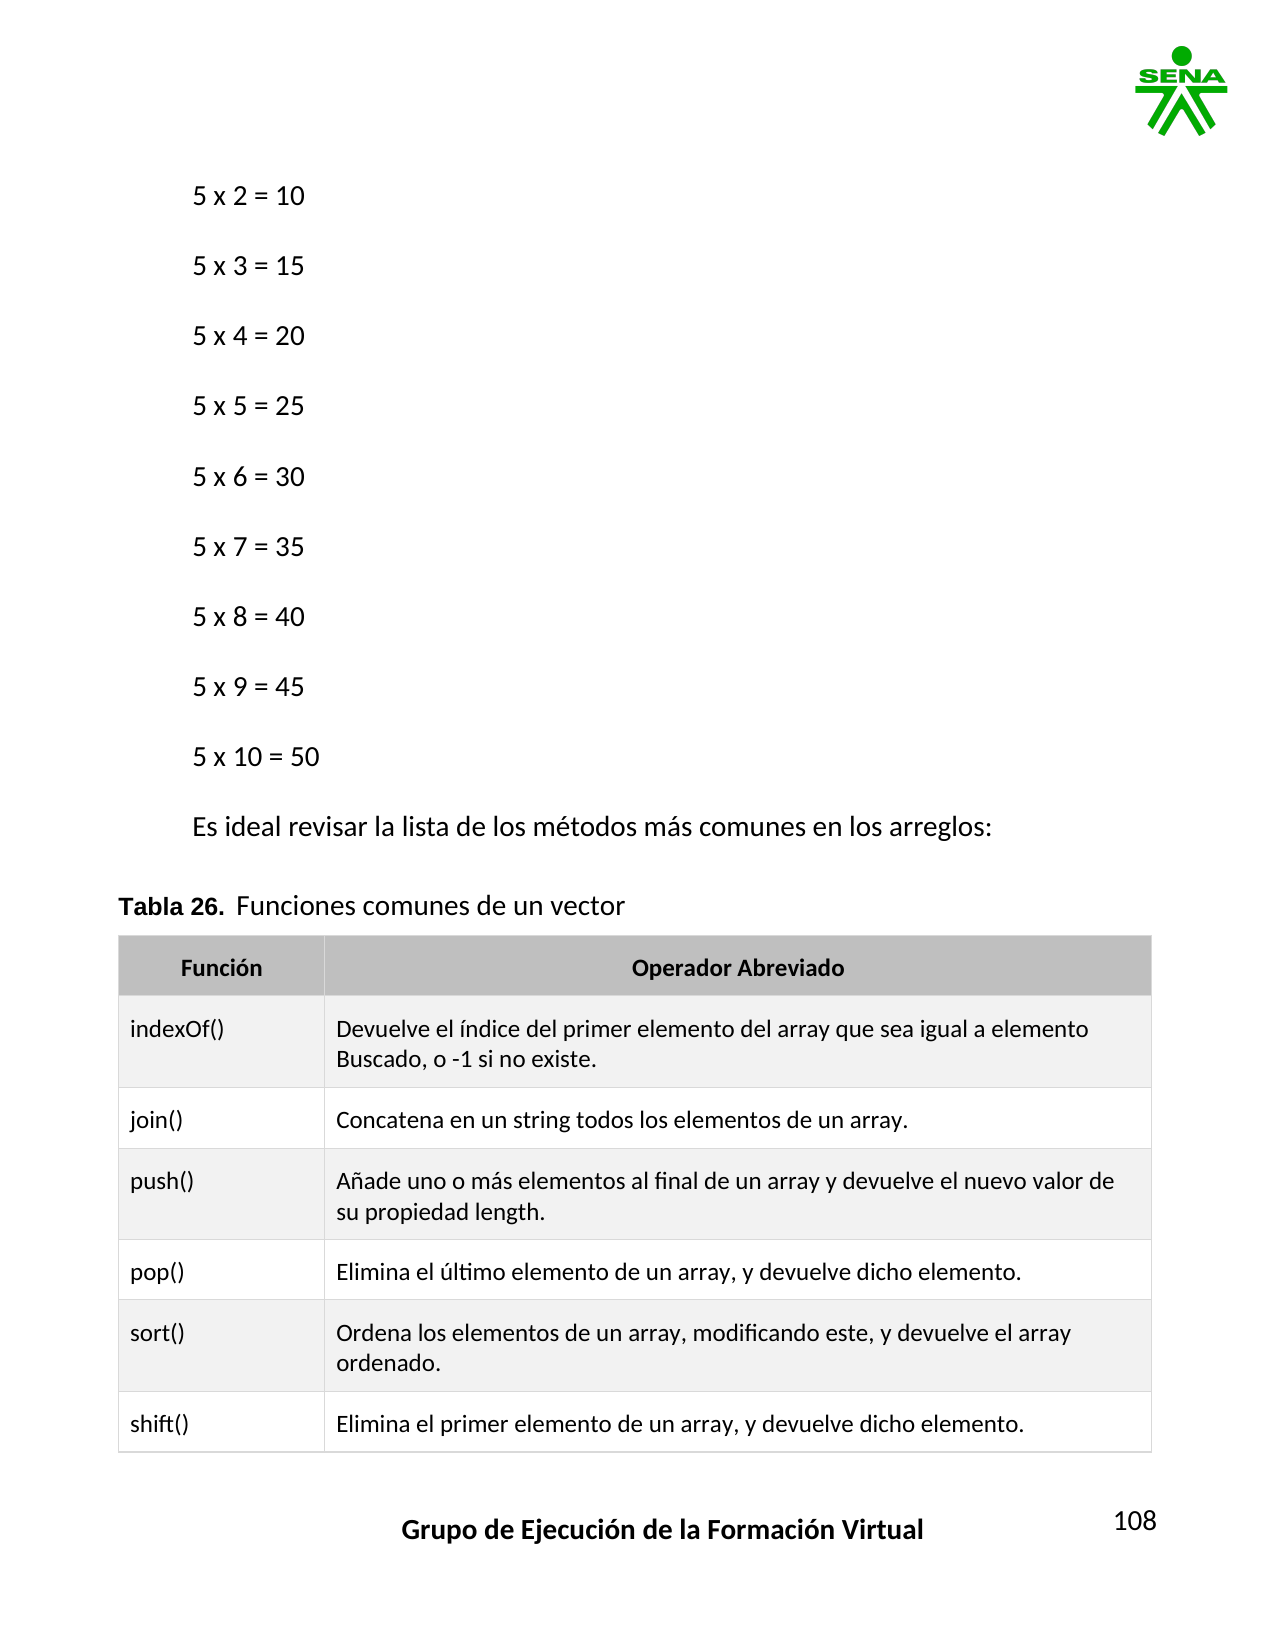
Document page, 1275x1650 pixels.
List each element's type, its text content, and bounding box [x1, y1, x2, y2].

table_cell push() [119, 1149, 324, 1239]
table_cell indexOf() [119, 996, 324, 1087]
table_header Operador Abreviado [325, 936, 1151, 995]
table_cell Elimina el primer elemento de un array, y devuelve dicho elemento. [325, 1392, 1151, 1451]
text 5 x 5 = 25 [118, 387, 1157, 423]
text 5 x 9 = 45 [118, 668, 1157, 703]
table_cell Elimina el último elemento de un array, y devuelve dicho elemento. [325, 1240, 1151, 1299]
table_cell join() [119, 1088, 324, 1147]
table_cell Añade uno o más elementos al final de un array y devuelve el nuevo valor de su propiedad length. [325, 1149, 1151, 1239]
text 5 x 10 = 50 [118, 738, 1157, 774]
text 5 x 8 = 40 [118, 598, 1157, 633]
text Es ideal revisar la lista de los métodos más comunes en los arreglos: [118, 808, 1157, 844]
text 5 x 2 = 10 [118, 177, 1157, 213]
text 5 x 6 = 30 [118, 458, 1157, 493]
text 5 x 7 = 35 [118, 528, 1157, 563]
table_cell shift() [119, 1392, 324, 1451]
table_cell sort() [119, 1300, 324, 1391]
text 5 x 3 = 15 [118, 247, 1157, 283]
picture [1135, 46, 1228, 136]
text Funciones comunes de un vector [118, 887, 1157, 922]
table_cell Devuelve el índice del primer elemento del array que sea igual a elemento Buscado, o -1 si no existe. [325, 996, 1151, 1087]
table_cell Concatena en un string todos los elementos de un array. [325, 1088, 1151, 1147]
table_cell pop() [119, 1240, 324, 1299]
table_header Función [119, 936, 324, 995]
table_cell Ordena los elementos de un array, modificando este, y devuelve el array ordenado. [325, 1300, 1151, 1391]
text 5 x 4 = 20 [118, 317, 1157, 353]
